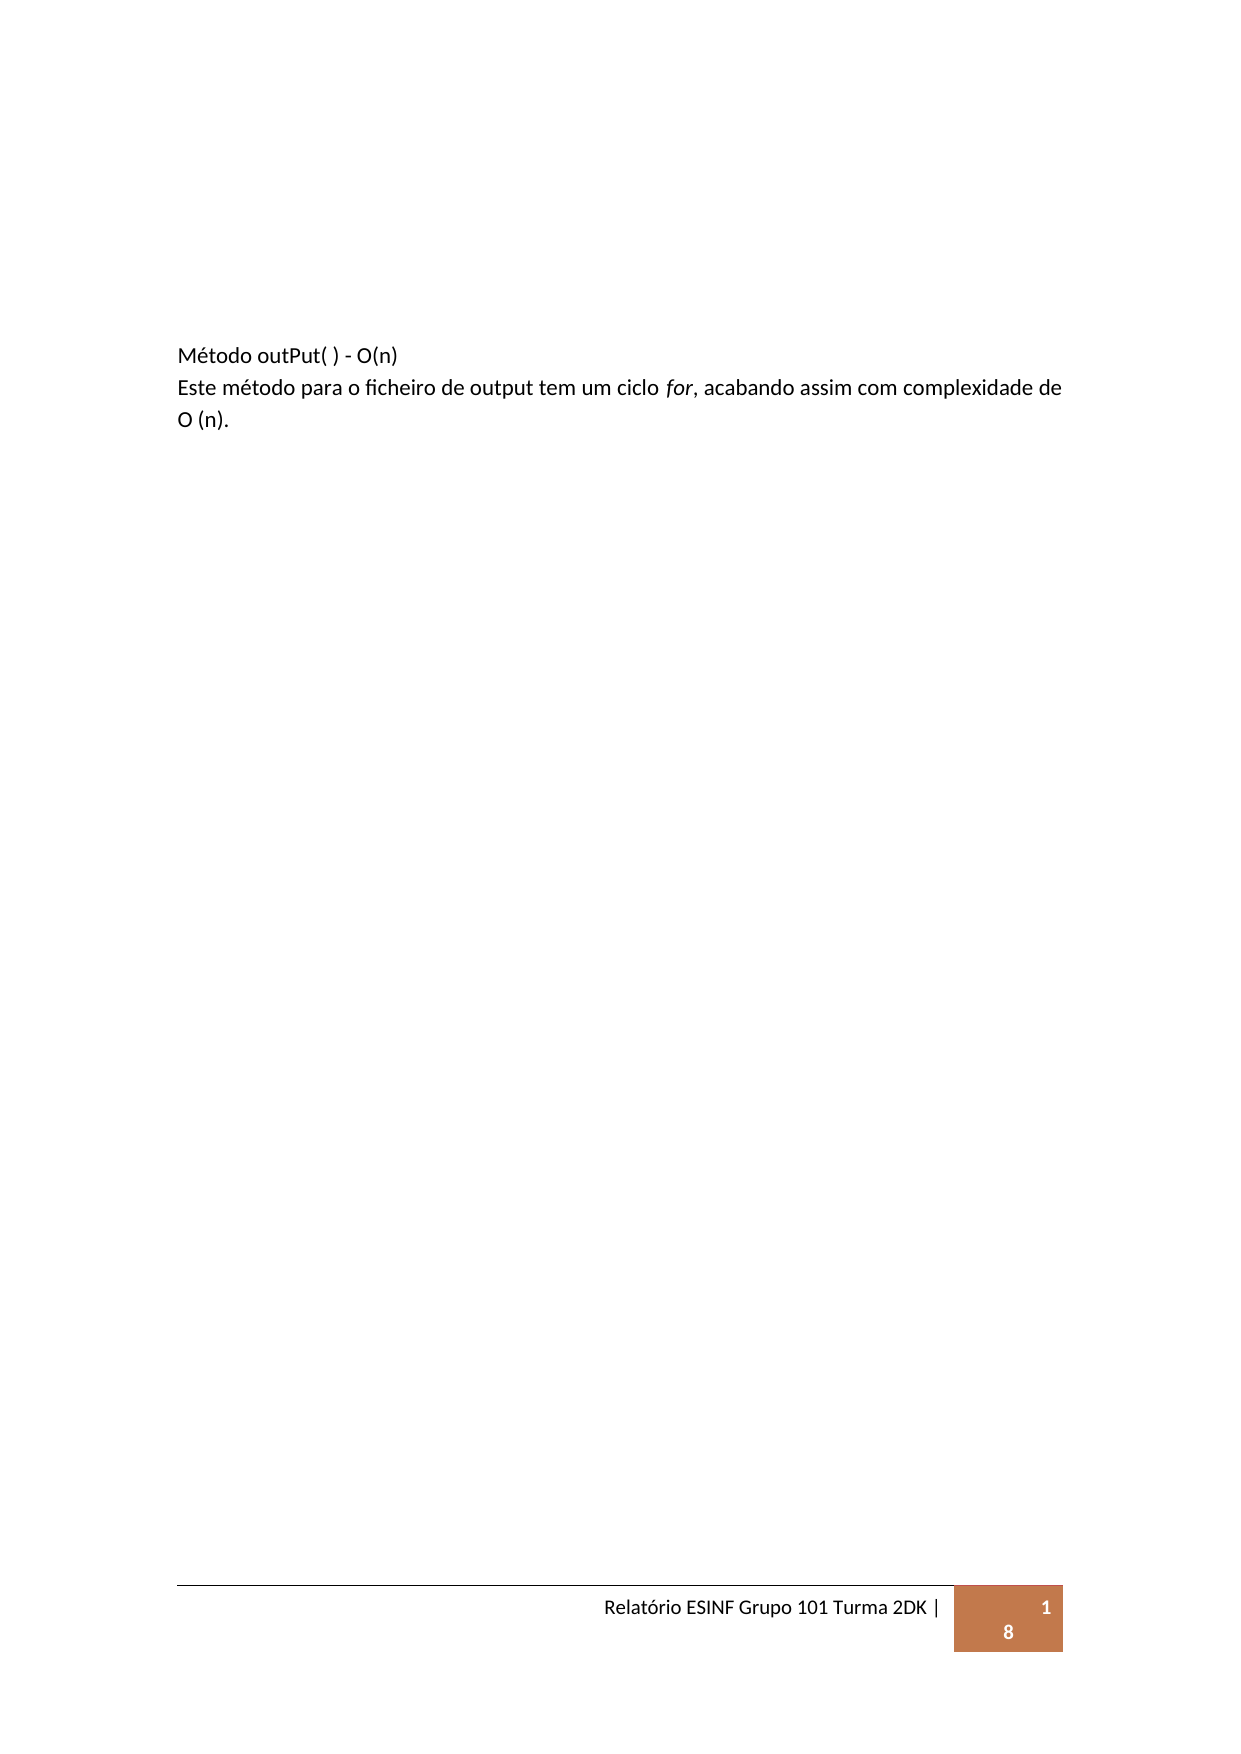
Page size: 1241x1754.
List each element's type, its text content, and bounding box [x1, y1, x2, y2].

text Este método para o ficheiro de output tem um ciclo for, acabando assim com complexidade de O (n). [177, 373, 1063, 433]
text Método outPut( ) - O(n) [177, 341, 1063, 369]
